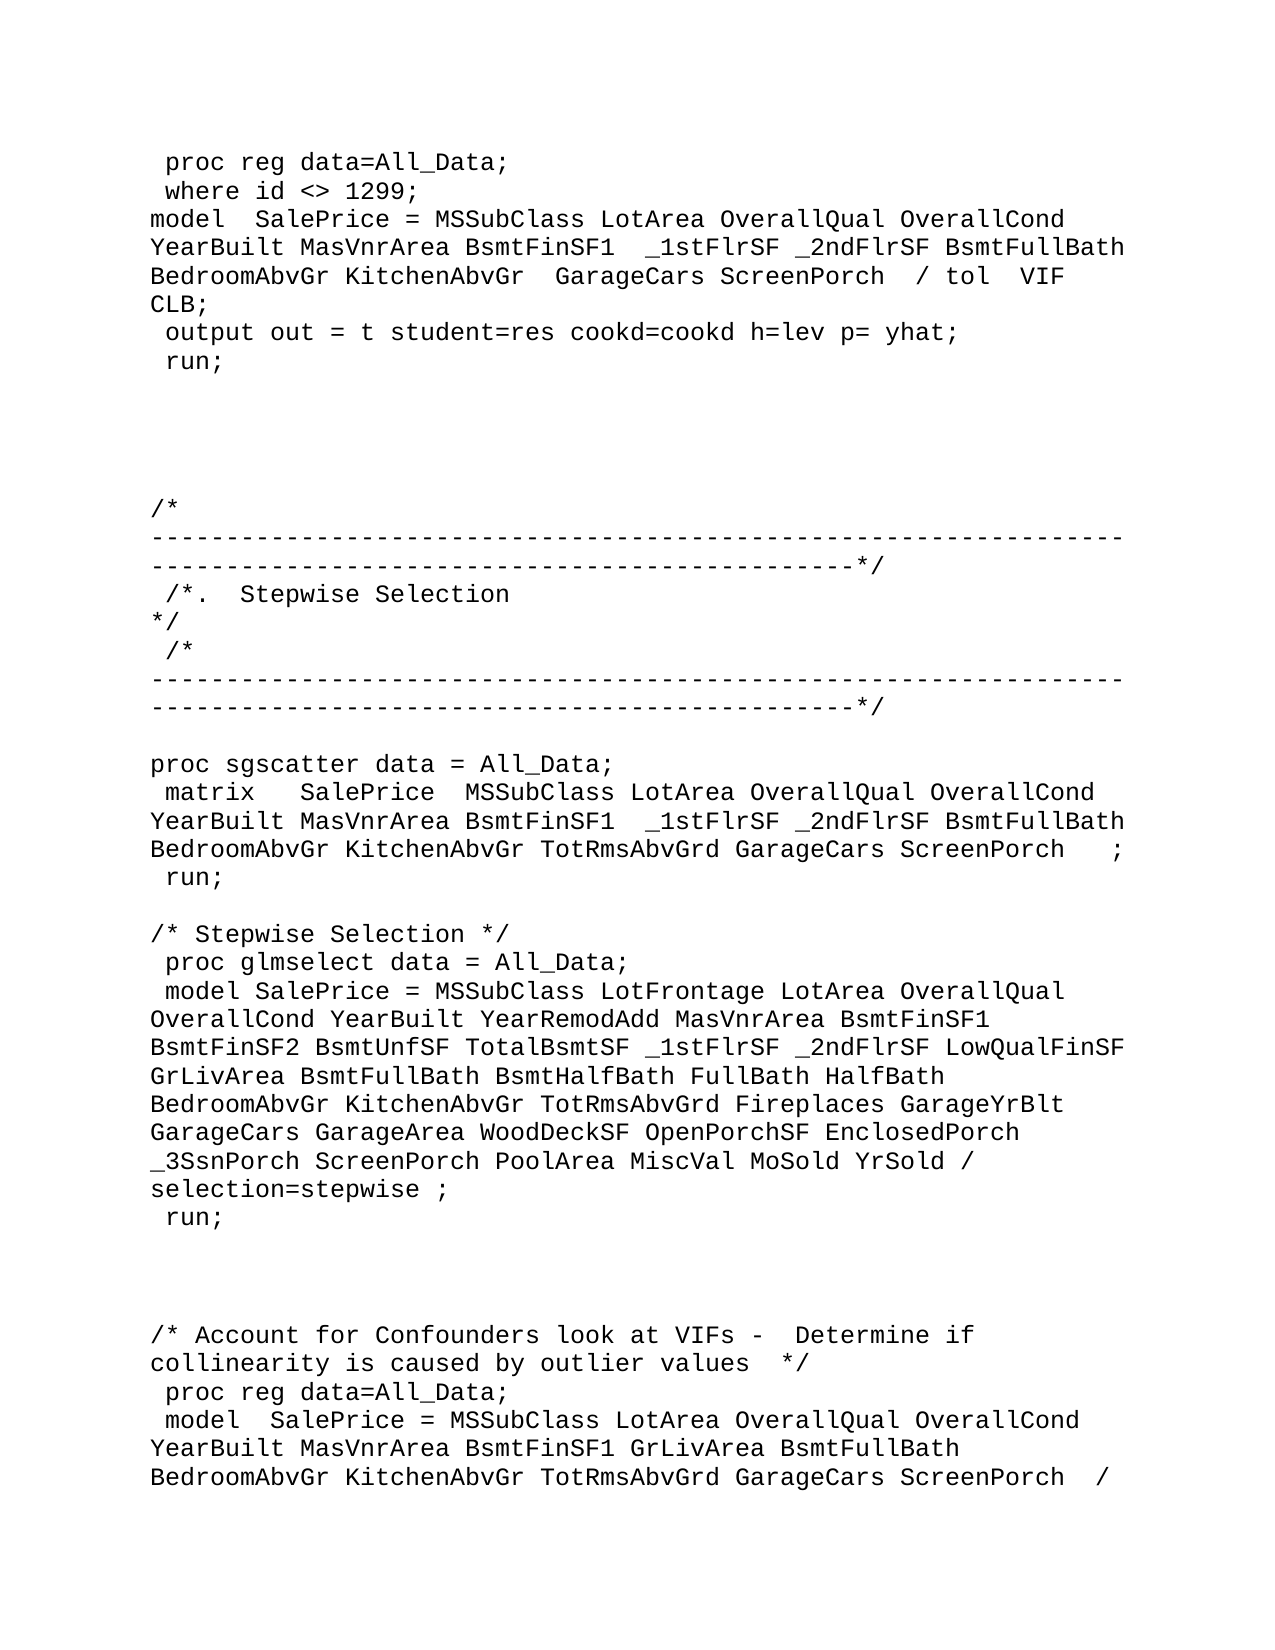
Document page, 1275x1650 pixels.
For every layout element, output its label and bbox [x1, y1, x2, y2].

text [150, 150, 1125, 1493]
